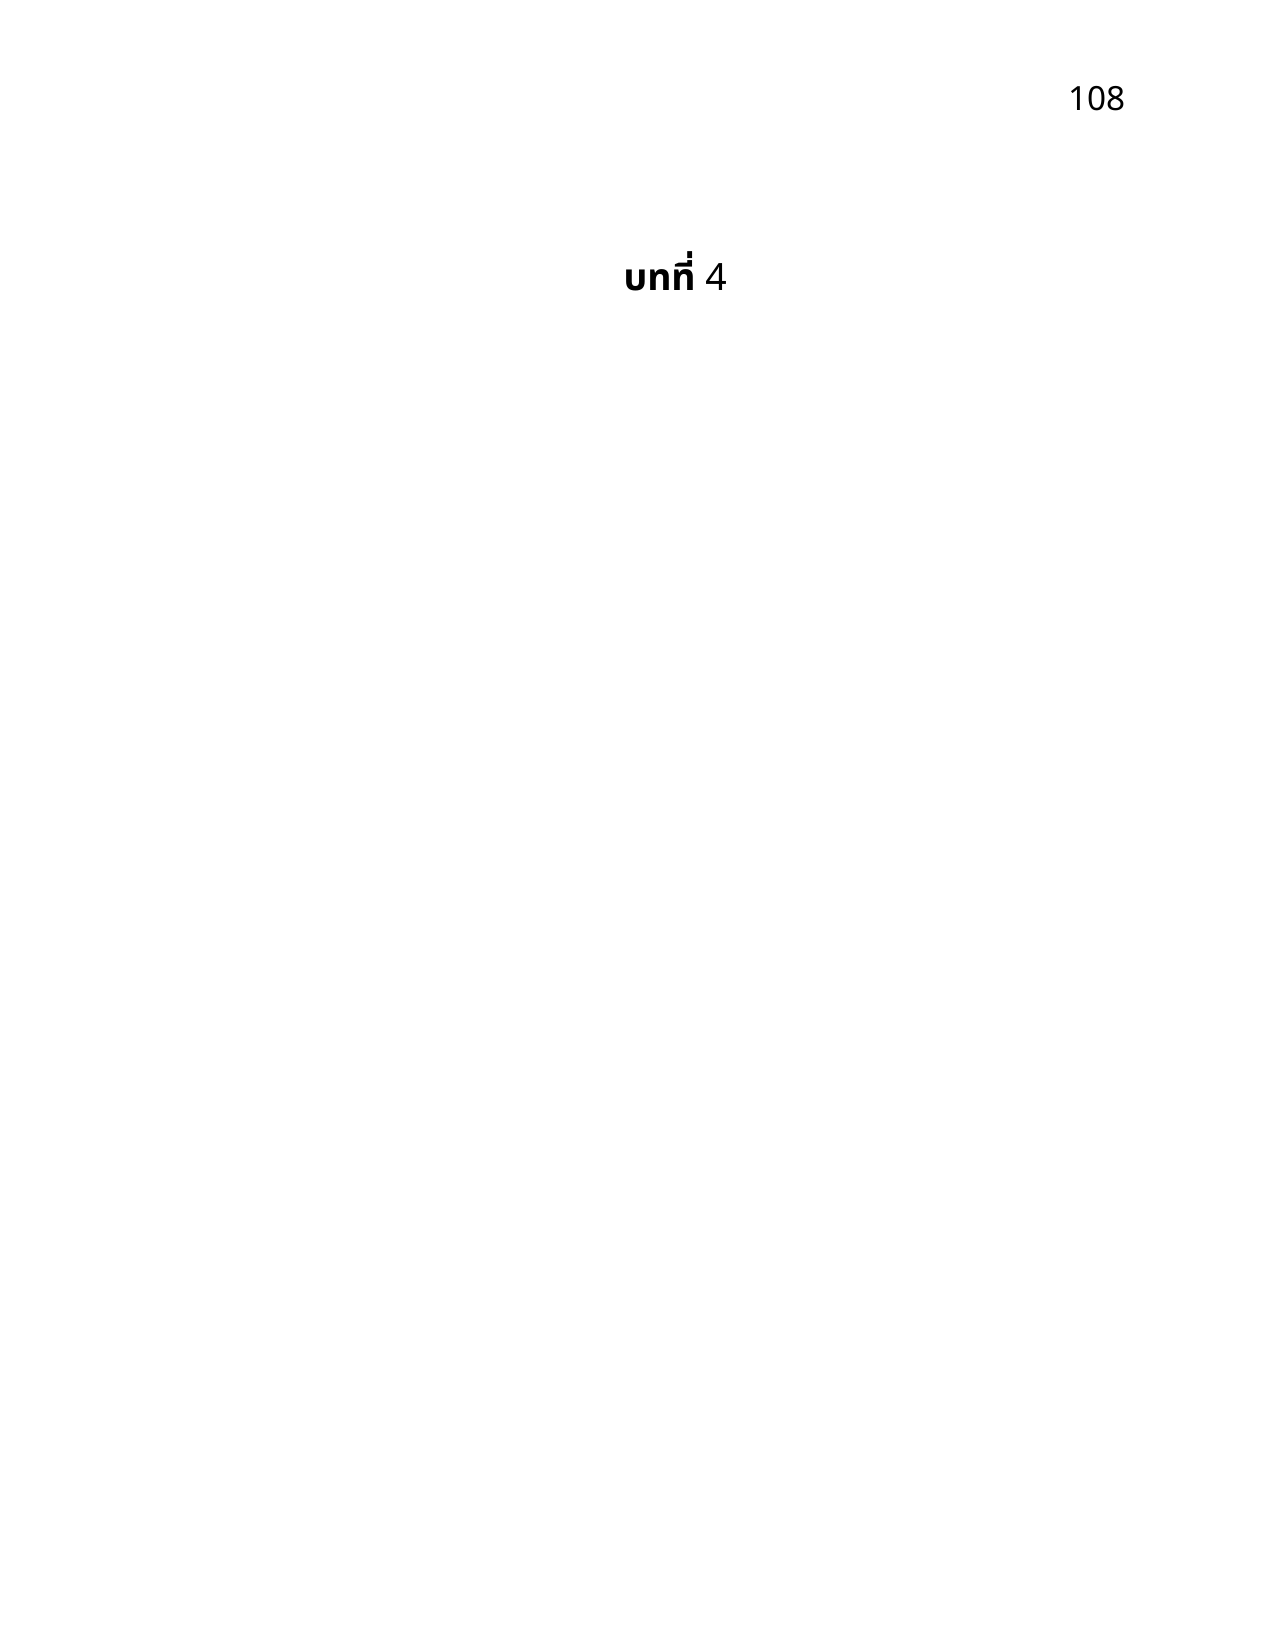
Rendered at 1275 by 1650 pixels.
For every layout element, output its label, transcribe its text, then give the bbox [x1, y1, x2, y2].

subtitle บทที่ 4 [225, 250, 1125, 307]
